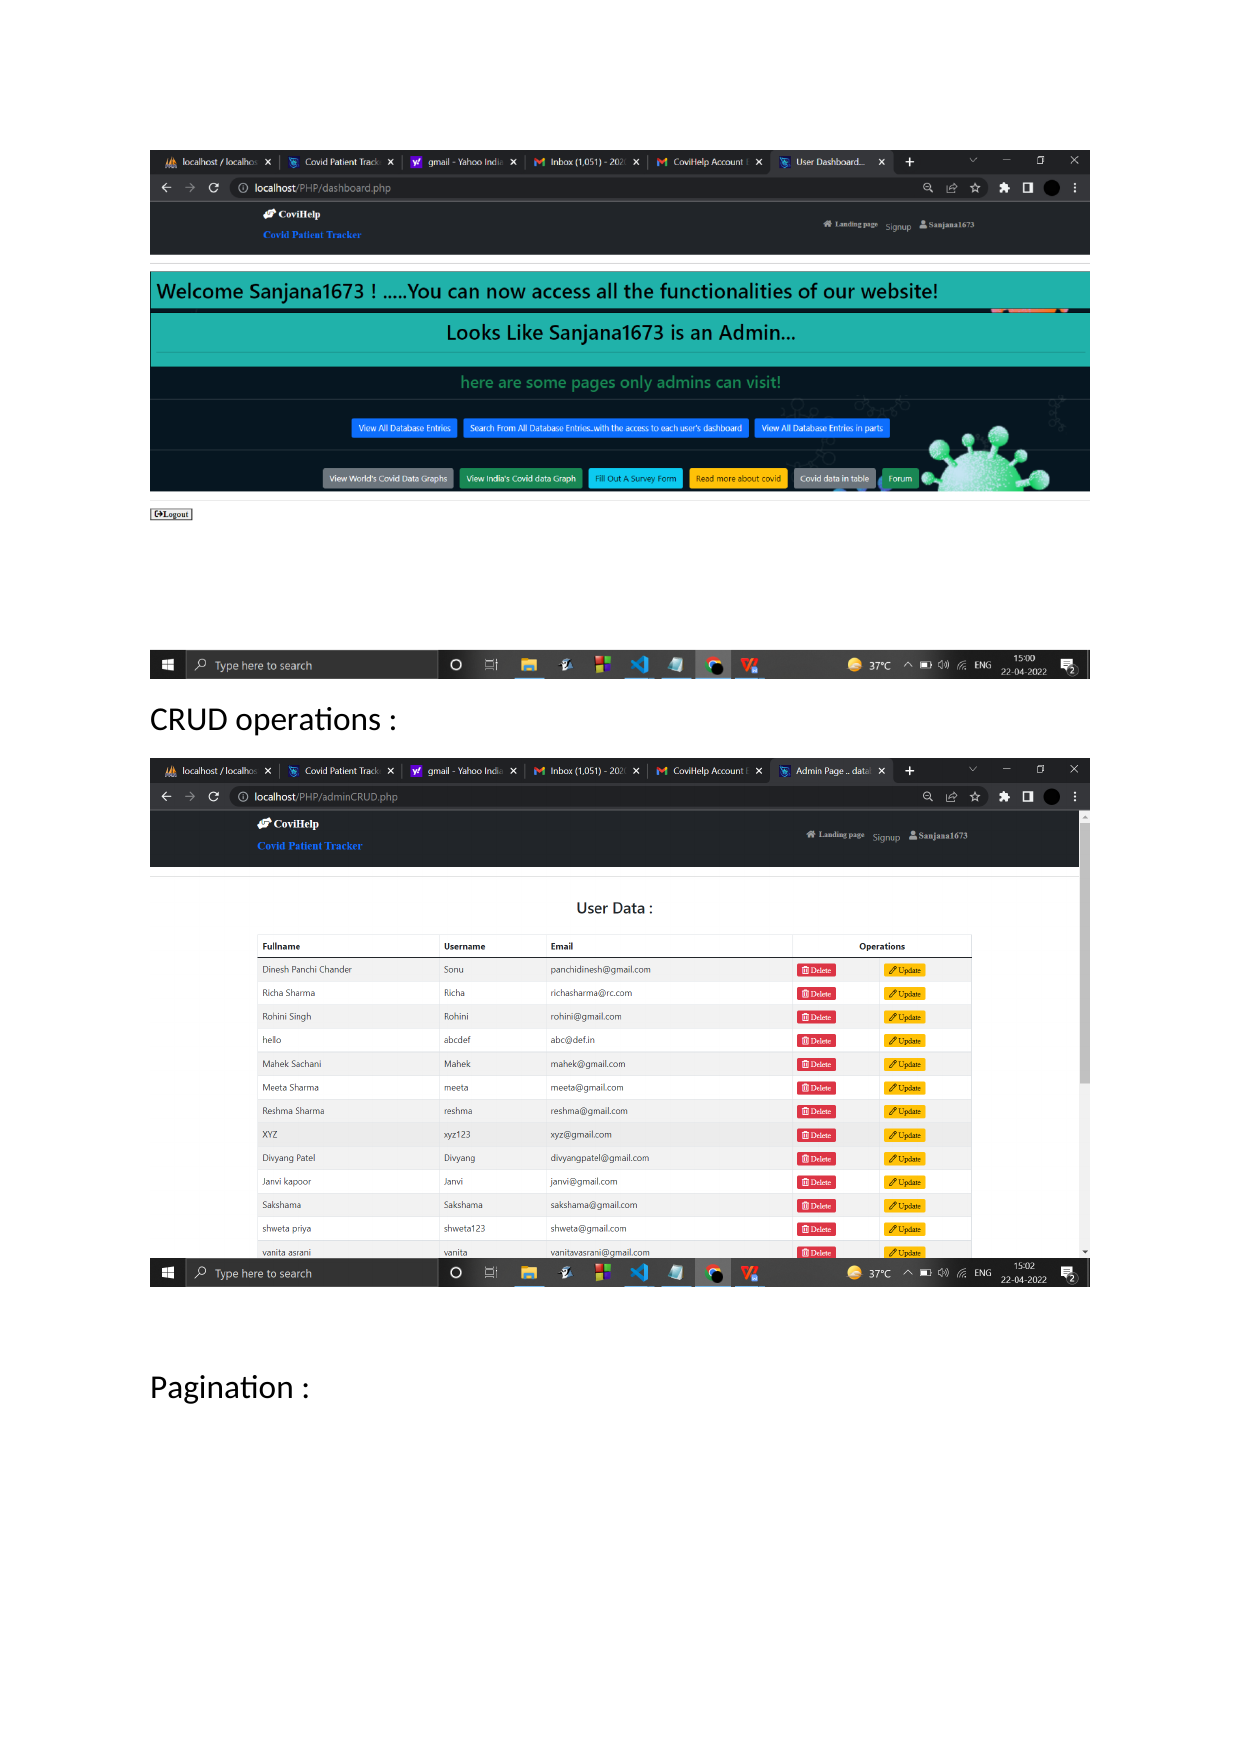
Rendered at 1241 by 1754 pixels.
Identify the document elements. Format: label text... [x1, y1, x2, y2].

picture [150, 150, 1090, 679]
text Pagination : [150, 1366, 1090, 1407]
picture [150, 758, 1090, 1287]
text CRUD operations : [150, 698, 1090, 738]
